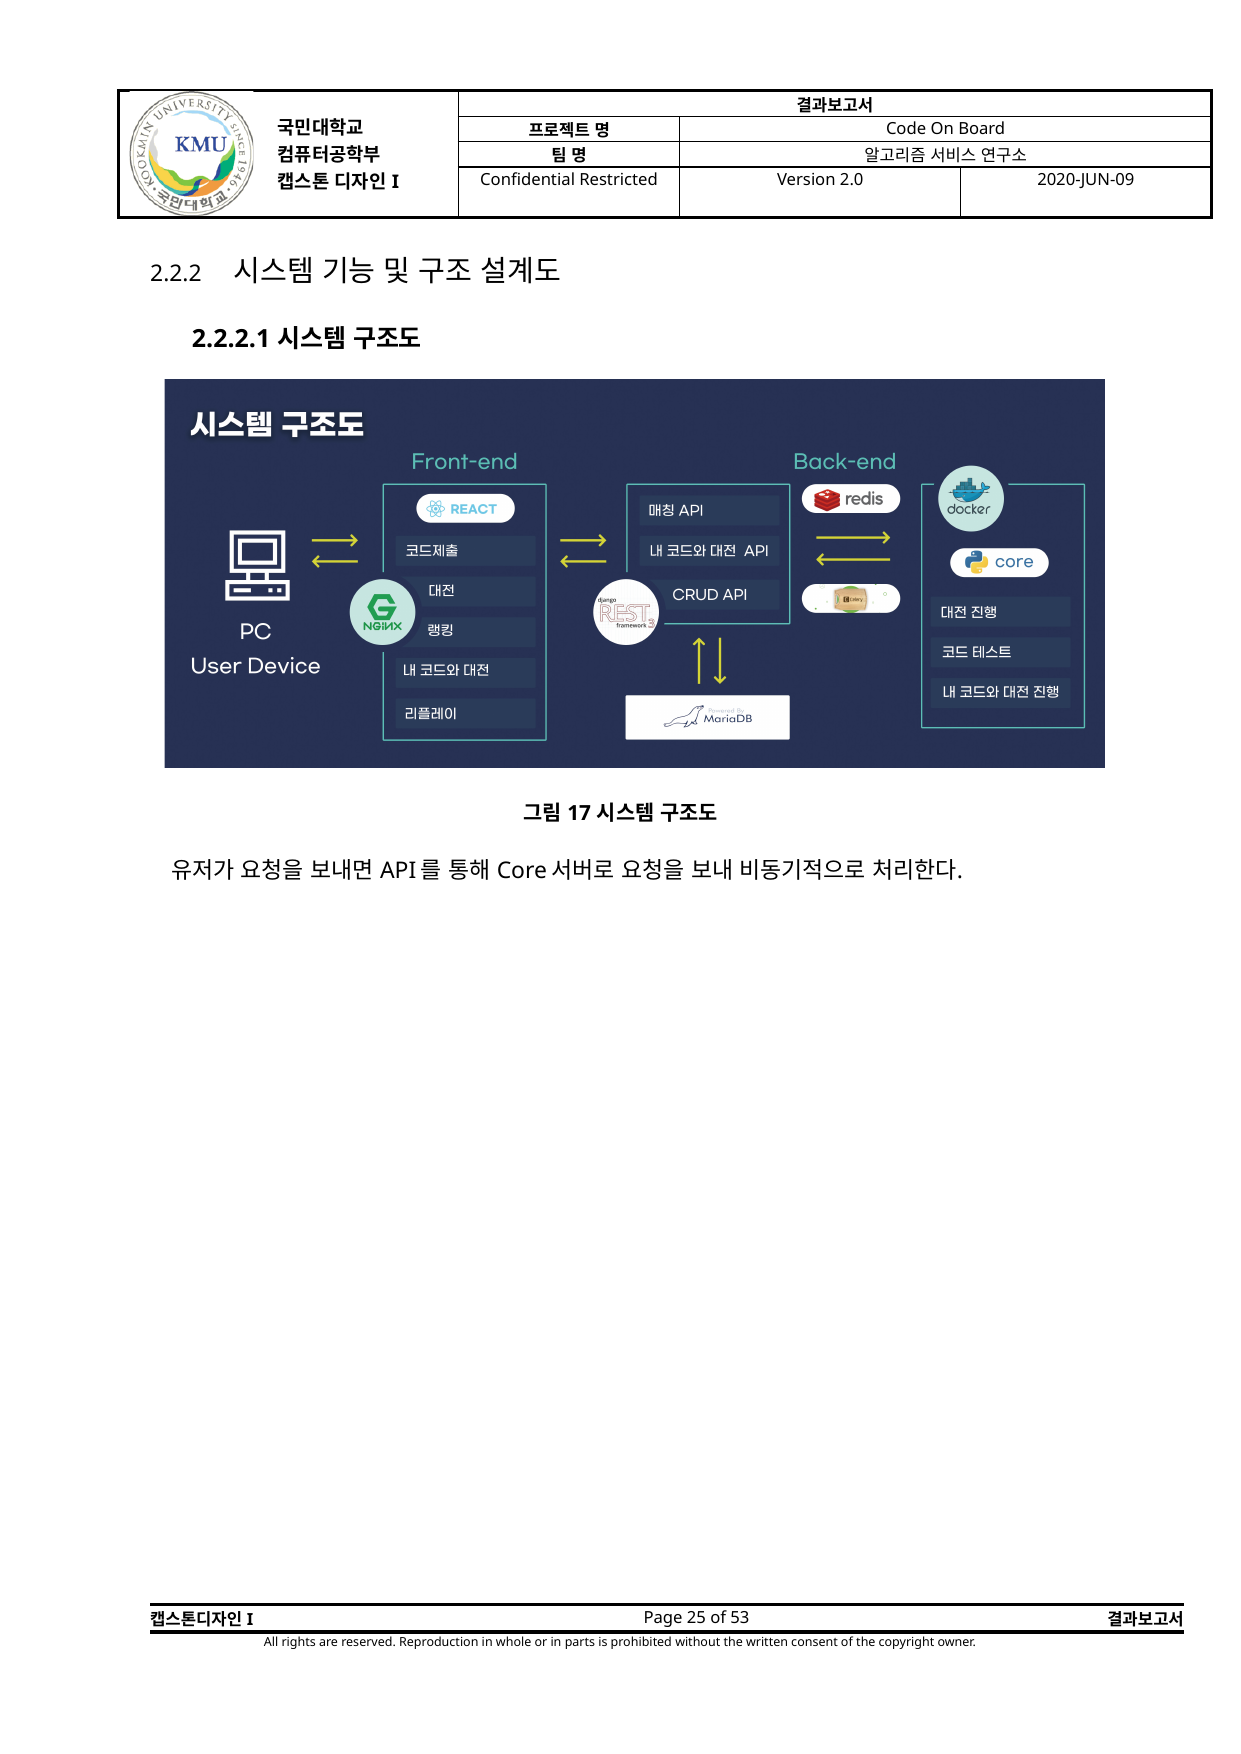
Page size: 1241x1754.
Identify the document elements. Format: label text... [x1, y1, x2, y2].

text 유저가 요청을 보내면 API를 통해 Core서버로 요청을 보내 비동기적으로 처리한다. [171, 852, 1090, 885]
picture [164, 379, 1105, 768]
text 그림 17 시스템 구조도 [150, 796, 1090, 827]
picture [129, 91, 254, 216]
subtitle 시스템 기능 및 구조 설계도 [150, 247, 1090, 289]
subtitle 2.2.2.1 시스템 구조도 [192, 318, 1090, 355]
